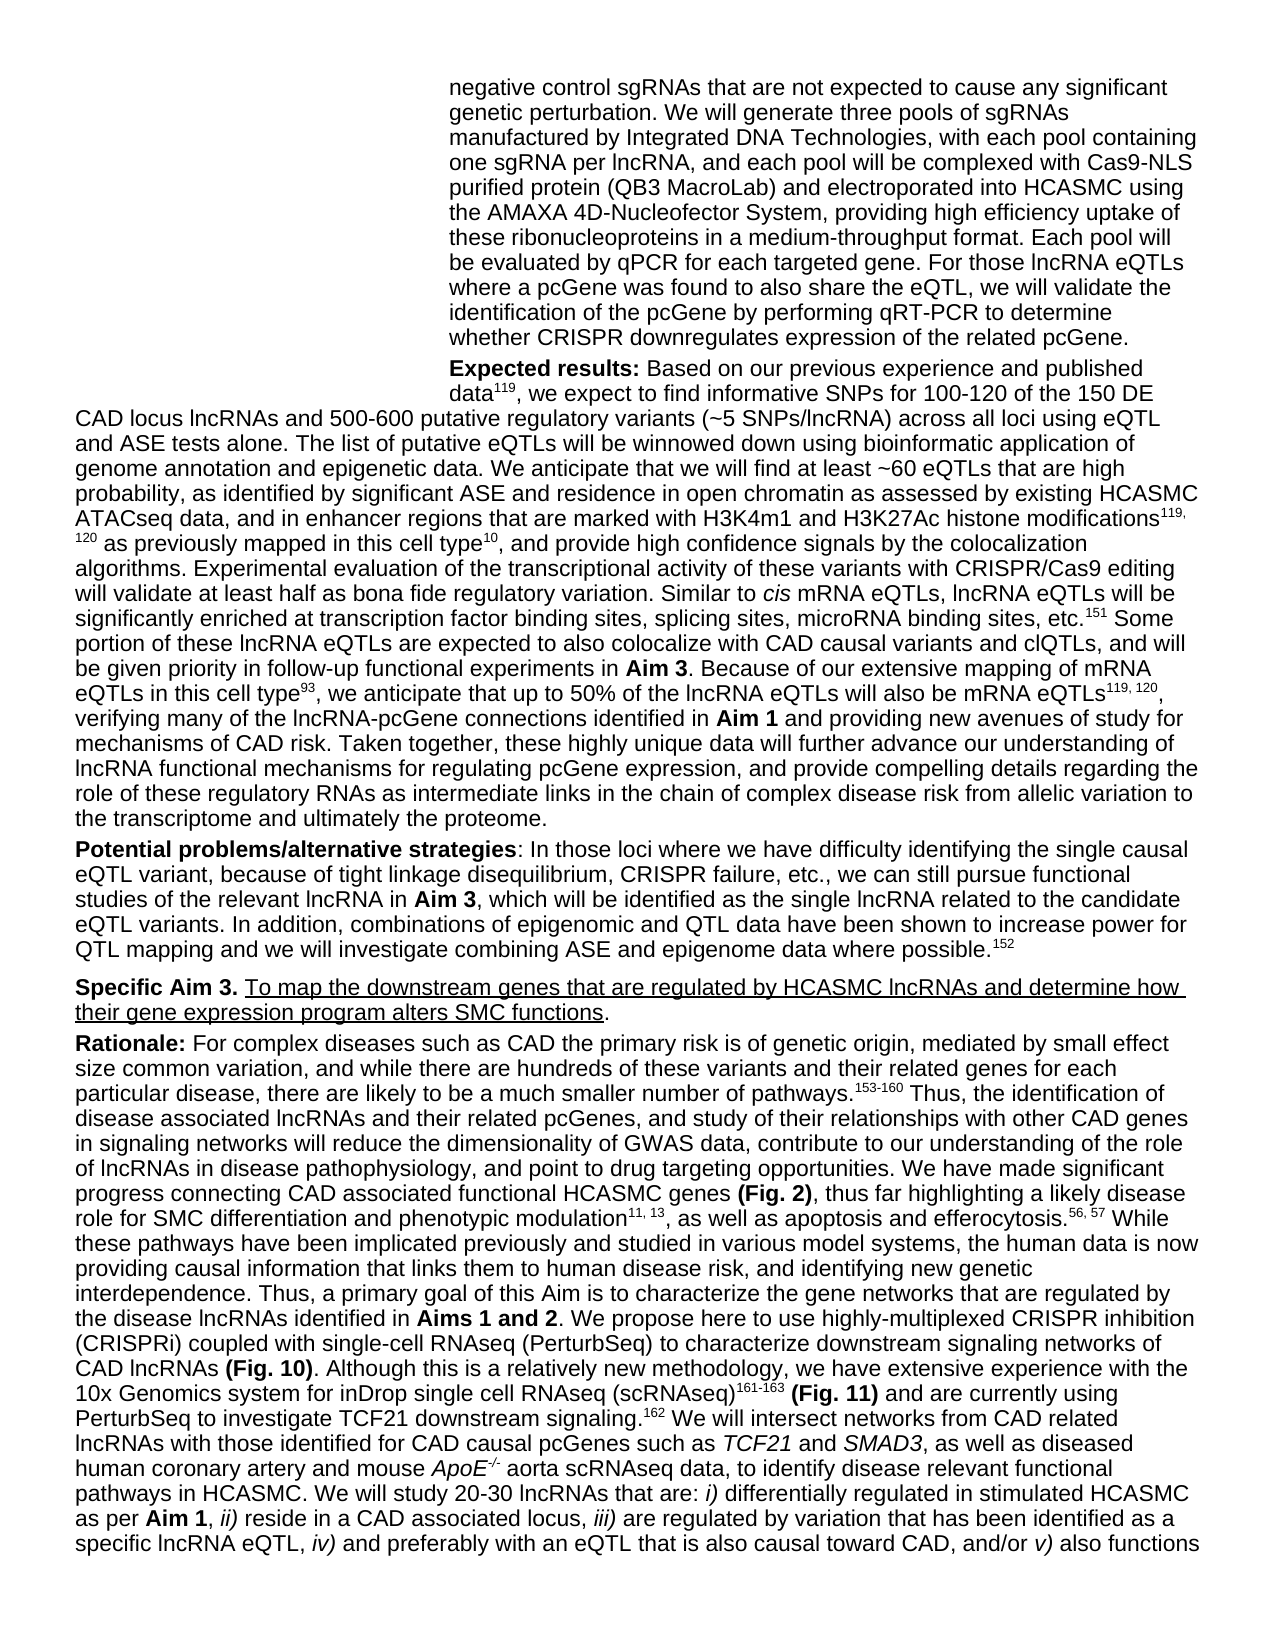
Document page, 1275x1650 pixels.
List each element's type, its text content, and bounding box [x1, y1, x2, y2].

text Specific Aim 3. To map the downstream genes that are regulated by HCASMC lncRNAs and determine how their gene expression program alters SMC functions. [75, 975, 1200, 1025]
text Potential problems/alternative strategies: In those loci where we have difficulty identifying the single causal eQTL variant, because of tight linkage disequilibrium, CRISPR failure, etc., we can still pursue functional studies of the relevant lncRNA in Aim 3, which will be identified as the single lncRNA related to the candidate eQTL variants. In addition, combinations of epigenomic and QTL data have been shown to increase power for QTL mapping and we will investigate combining ASE and epigenome data where possible.152 [75, 837, 1200, 962]
text Expected results: Based on our previous experience and published data119, we expect to find informative SNPs for 100-120 of the 150 DE CAD locus lncRNAs and 500-600 putative regulatory variants (~5 SNPs/lncRNA) across all loci using eQTL and ASE tests alone. The list of putative eQTLs will be winnowed down using bioinformatic application of genome annotation and epigenetic data. We anticipate that we will find at least ~60 eQTLs that are high probability, as identified by significant ASE and residence in open chromatin as assessed by existing HCASMC ATACseq data, and in enhancer regions that are marked with H3K4m1 and H3K27Ac histone modifications119, 120 as previously mapped in this cell type10, and provide high confidence signals by the colocalization algorithms. Experimental evaluation of the transcriptional activity of these variants with CRISPR/Cas9 editing will validate at least half as bona fide regulatory variation. Similar to cis mRNA eQTLs, lncRNA eQTLs will be significantly enriched at transcription factor binding sites, splicing sites, microRNA binding sites, etc.151 Some portion of these lncRNA eQTLs are expected to also colocalize with CAD causal variants and clQTLs, and will be given priority in follow-up functional experiments in Aim 3. Because of our extensive mapping of mRNA eQTLs in this cell type93, we anticipate that up to 50% of the lncRNA eQTLs will also be mRNA eQTLs119, 120, verifying many of the lncRNA-pcGene connections identified in Aim 1 and providing new avenues of study for mechanisms of CAD risk. Taken together, these highly unique data will further advance our understanding of lncRNA functional mechanisms for regulating pcGene expression, and provide compelling details regarding the role of these regulatory RNAs as intermediate links in the chain of complex disease risk from allelic variation to the transcriptome and ultimately the proteome. [75, 356, 1200, 831]
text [75, 75, 1200, 350]
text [75, 1031, 1200, 1556]
